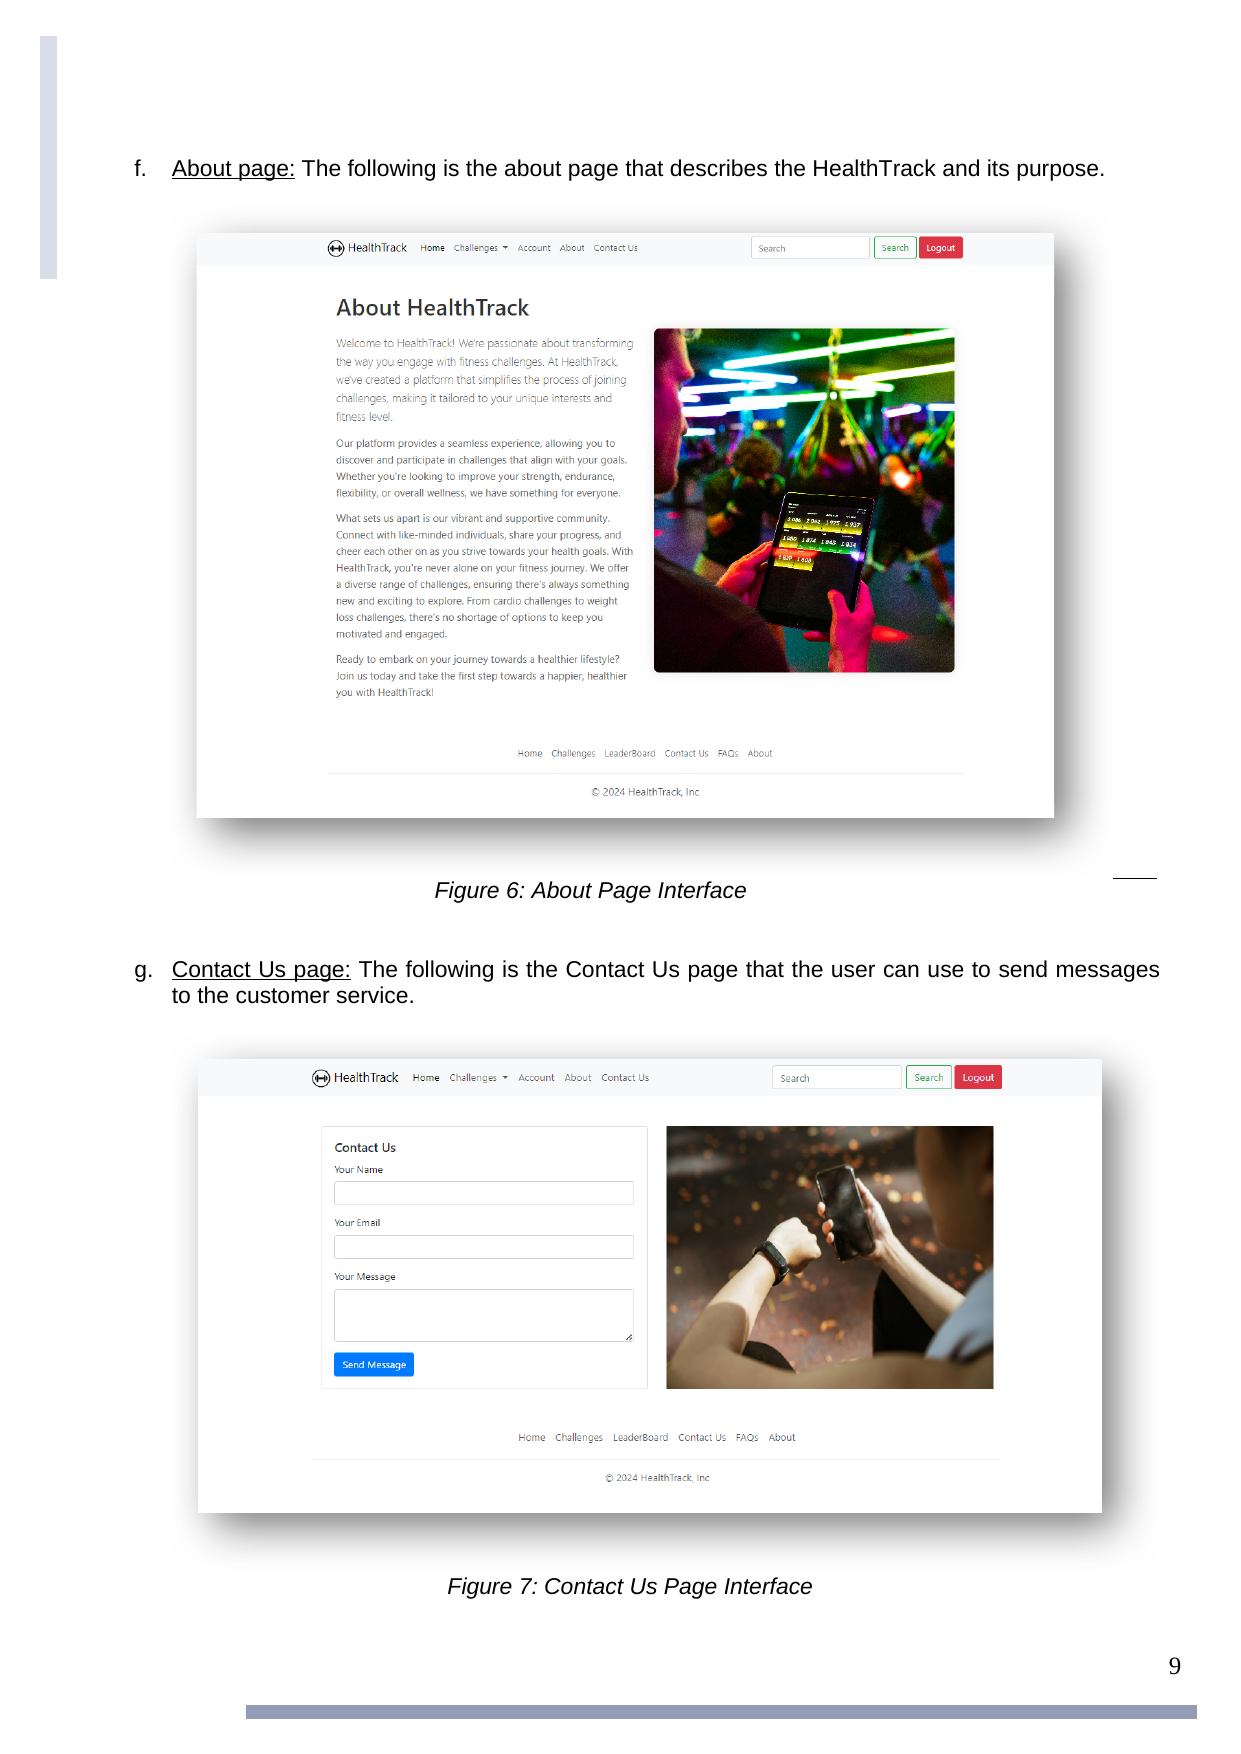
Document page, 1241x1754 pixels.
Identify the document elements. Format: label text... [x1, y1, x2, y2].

picture [196, 233, 1055, 818]
text Figure 7: Contact Us Page Interface [59, 1573, 1161, 1599]
text Figure 6: About Page Interface [59, 877, 1161, 903]
list Contact Us page: The following is the Contact Us page that the user can use to send messages to the customer service. [134, 956, 1161, 1009]
list About page: The following is the about page that describes the HealthTrack and its purpose. [134, 155, 1161, 182]
picture [198, 1059, 1102, 1513]
